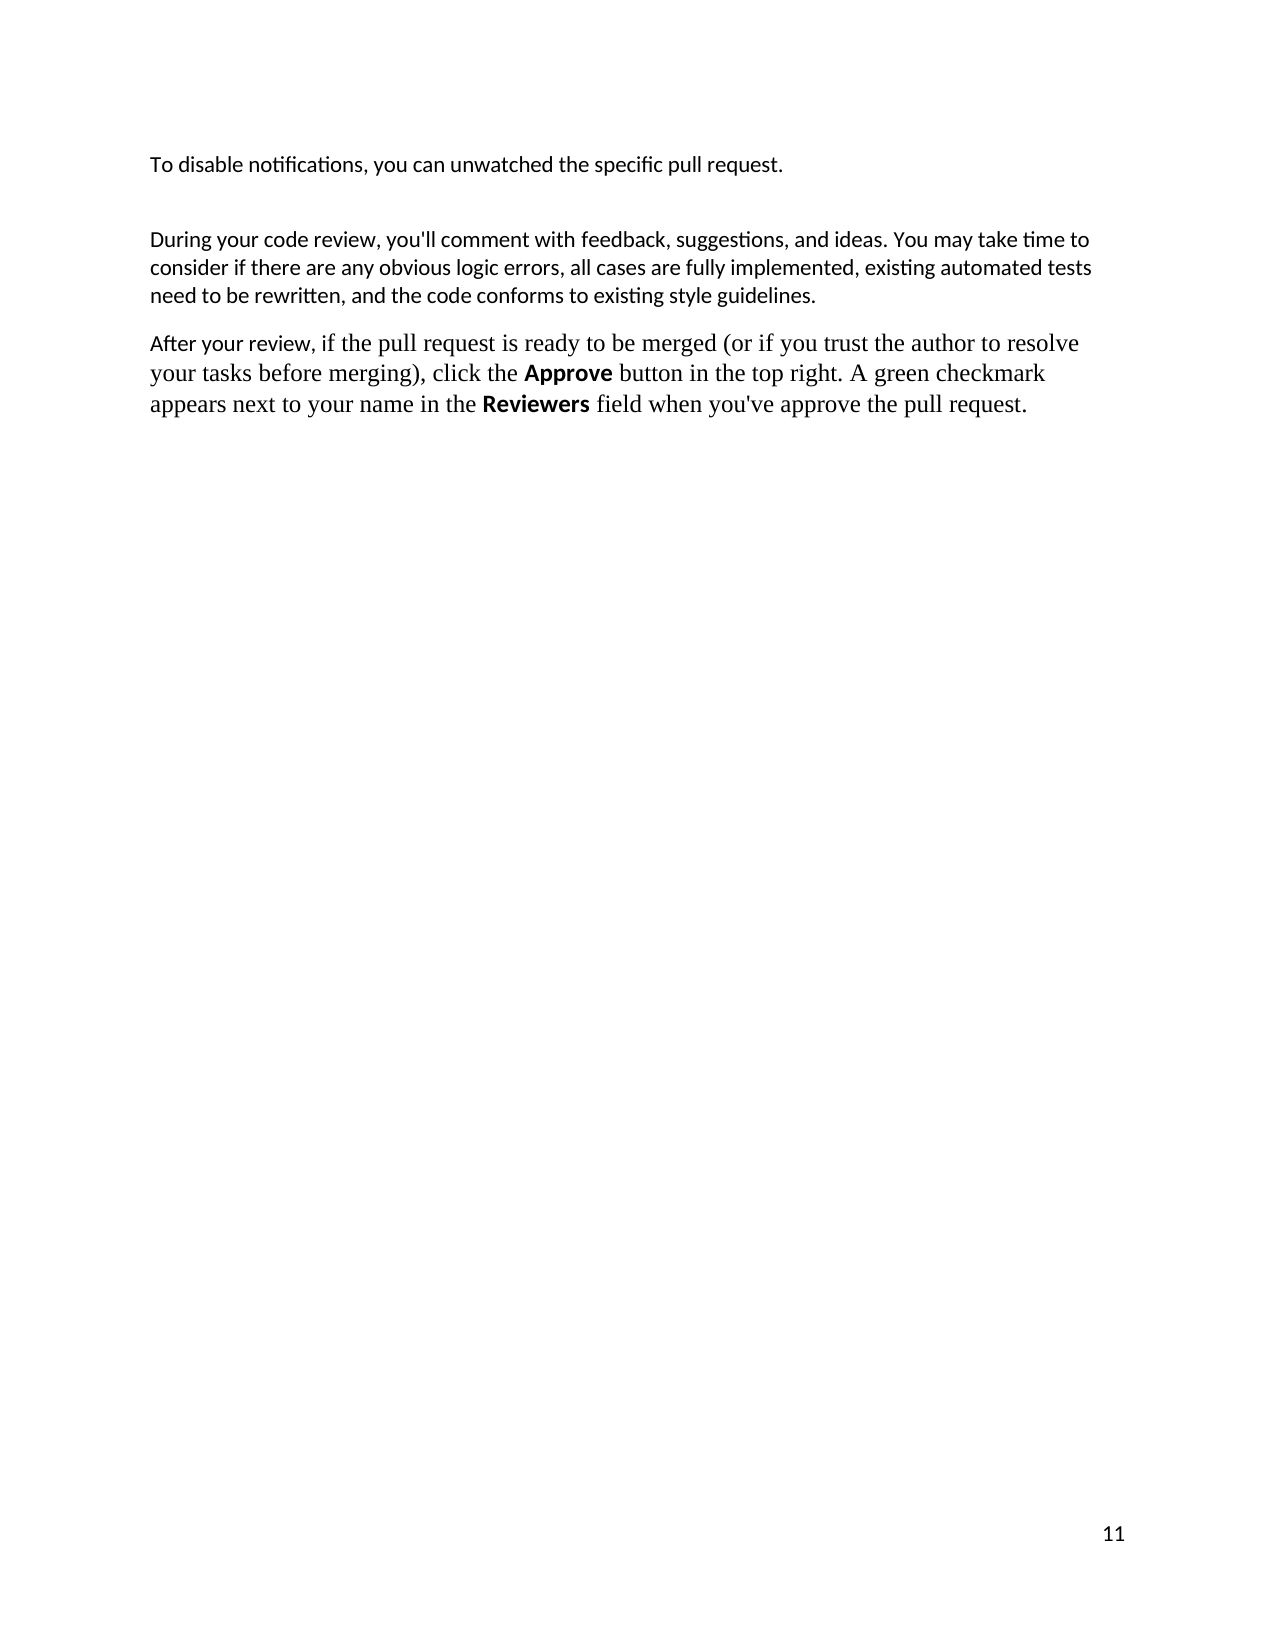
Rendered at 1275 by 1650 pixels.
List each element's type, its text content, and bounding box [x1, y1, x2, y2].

text To disable notifications, you can unwatched the specific pull request. [150, 150, 1125, 207]
text After your review, if the pull request is ready to be merged (or if you trust the author to resolve your tasks before merging), click the Approve button in the top right. A green checkmark appears next to your name in the Reviewers field when you've approve the pull request. [150, 328, 1125, 418]
text During your code review, you'll comment with feedback, suggestions, and ideas. You may take time to consider if there are any obvious logic errors, all cases are fully implemented, existing automated tests need to be rewritten, and the code conforms to existing style guidelines. [150, 226, 1125, 309]
